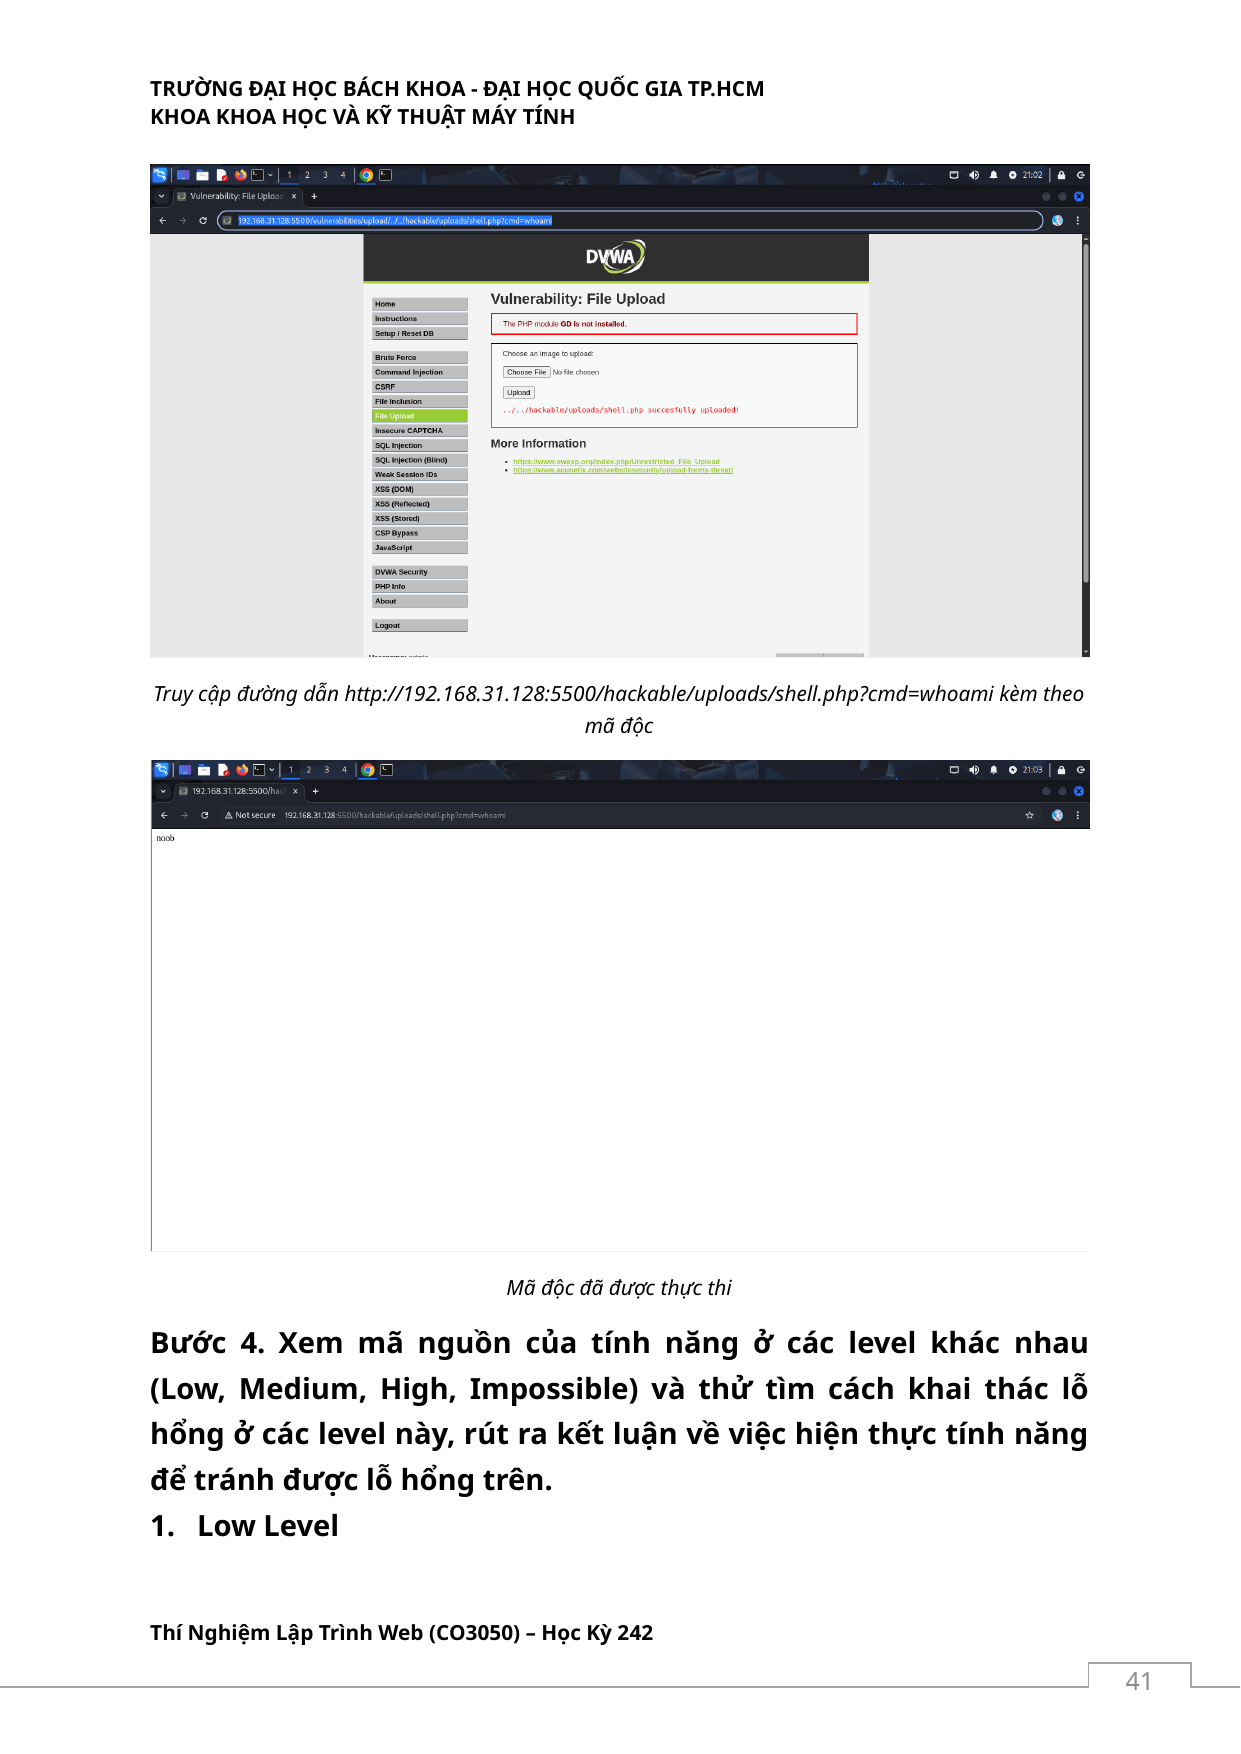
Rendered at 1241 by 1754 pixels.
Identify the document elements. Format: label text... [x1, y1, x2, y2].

text Truy cập đường dẫn http://192.168.31.128:5500/hackable/uploads/shell.php?cmd=whoami kèm theo mã độc [150, 679, 1090, 740]
list Low Level [150, 1505, 1090, 1544]
picture [150, 164, 1091, 658]
list Bước 4. Xem mã nguồn của tính năng ở các level khác nhau (Low, Medium, High, Impossible) và thử tìm cách khai thác lỗ hổng ở các level này, rút ra kết luận về việc hiện thực tính năng để tránh được lỗ hổng trên. [150, 1322, 1090, 1499]
text Mã độc đã được thực thi [150, 1273, 1090, 1302]
picture [150, 760, 1091, 1252]
